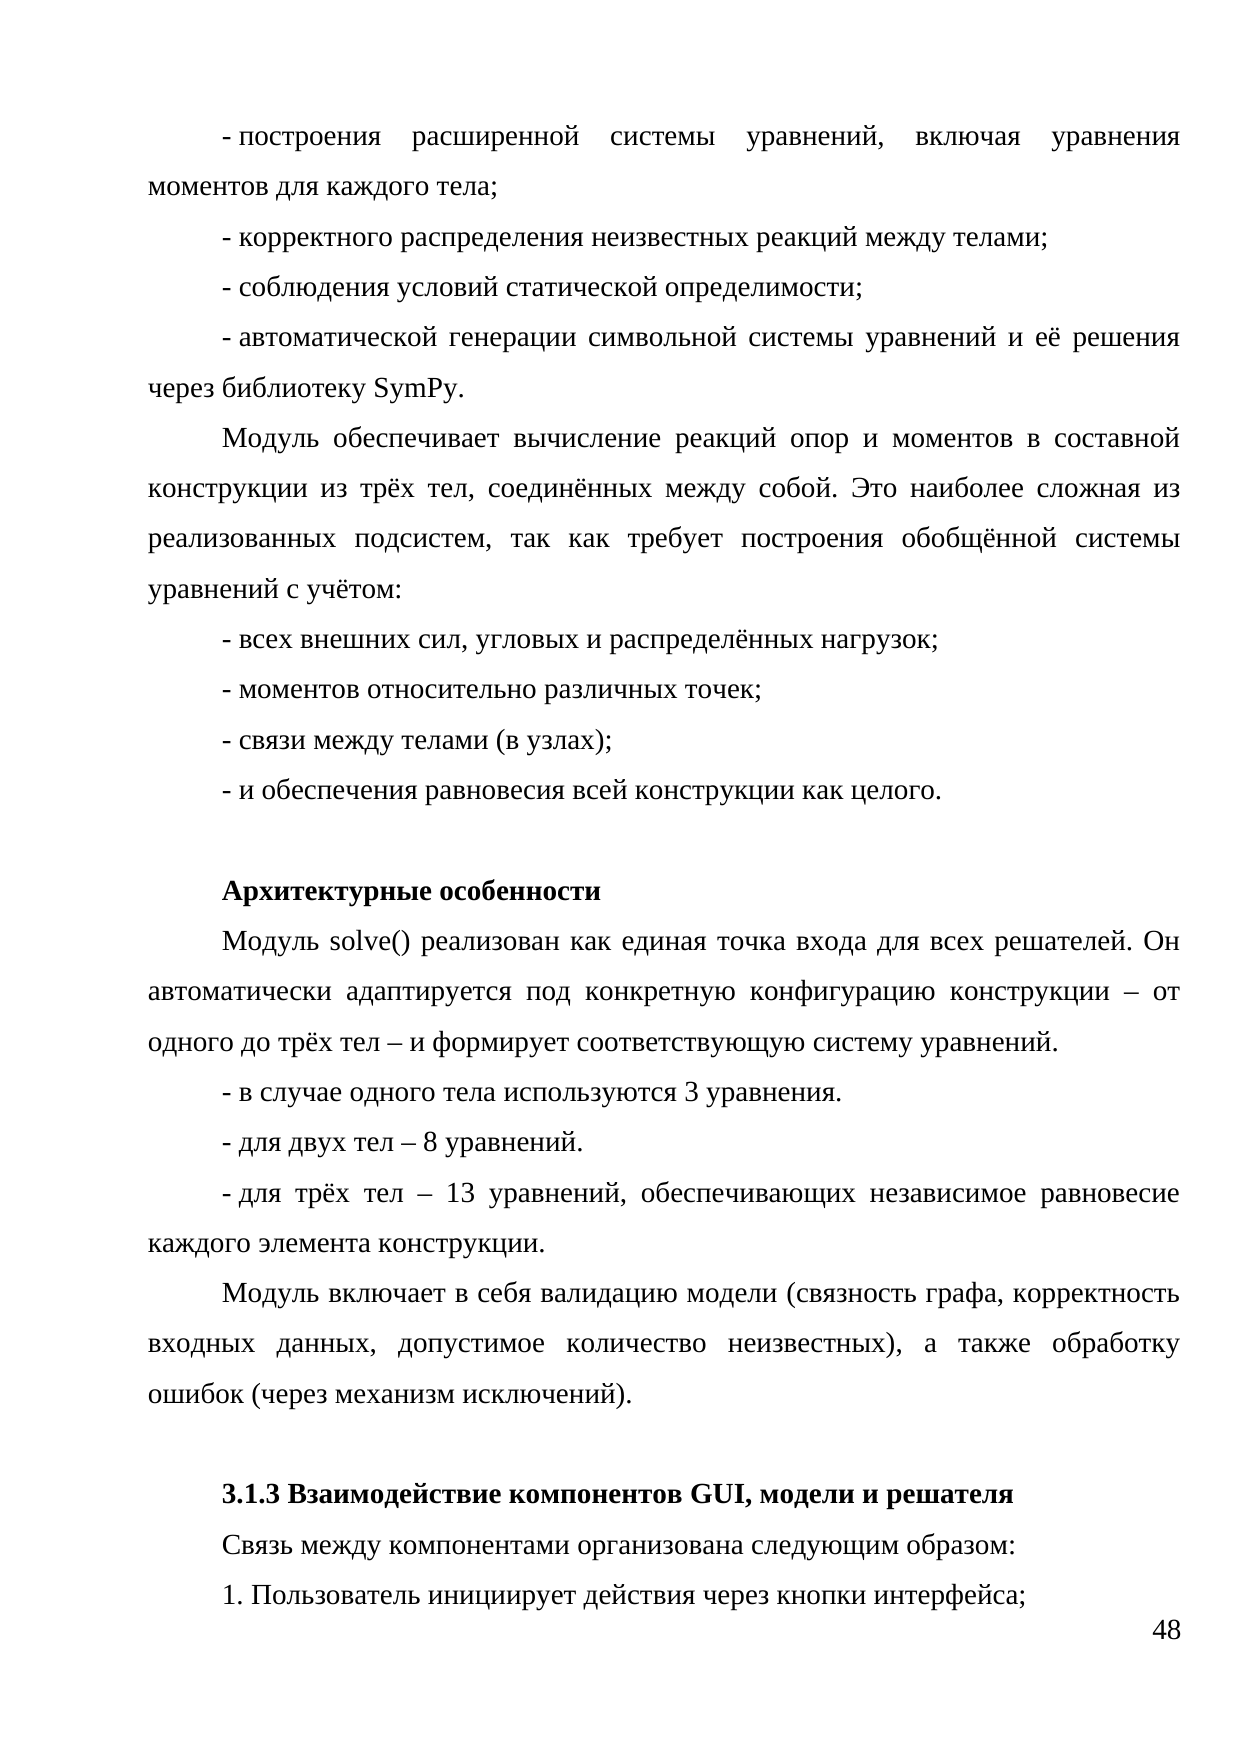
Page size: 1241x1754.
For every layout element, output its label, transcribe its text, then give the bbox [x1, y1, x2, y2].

list и обеспечения равновесия всей конструкции как целого. [148, 772, 1181, 806]
list моментов относительно различных точек; [148, 672, 1181, 705]
subtitle 3.1.3 Взаимодействие компонентов GUI, модели и решателя [148, 1477, 1181, 1510]
list корректного распределения неизвестных реакций между телами; [148, 219, 1181, 252]
text Модуль solve() реализован как единая точка входа для всех решателей. Он автоматически адаптируется под конкретную конфигурацию конструкции – от одного до трёх тел – и формирует соответствующую систему уравнений. [148, 923, 1181, 1057]
list автоматической генерации символьной системы уравнений и её решения через библиотеку SymPy. [148, 319, 1181, 403]
list для трёх тел – 13 уравнений, обеспечивающих независимое равновесие каждого элемента конструкции. [148, 1175, 1181, 1258]
list связи между телами (в узлах); [148, 722, 1181, 755]
list построения расширенной системы уравнений, включая уравнения моментов для каждого тела; [148, 118, 1181, 202]
list соблюдения условий статической определимости; [148, 269, 1181, 303]
list Пользователь инициирует действия через кнопки интерфейса; [148, 1577, 1181, 1611]
text Связь между компонентами организована следующим образом: [148, 1527, 1181, 1560]
text Модуль обеспечивает вычисление реакций опор и моментов в составной конструкции из трёх тел, соединённых между собой. Это наиболее сложная из реализованных подсистем, так как требует построения обобщённой системы уравнений с учётом: [148, 420, 1181, 604]
list для двух тел – 8 уравнений. [148, 1124, 1181, 1158]
list в случае одного тела используются 3 уравнения. [148, 1074, 1181, 1108]
text Архитектурные особенности [148, 873, 1181, 906]
list всех внешних сил, угловых и распределённых нагрузок; [148, 621, 1181, 655]
text Модуль включает в себя валидацию модели (связность графа, корректность входных данных, допустимое количество неизвестных), а также обработку ошибок (через механизм исключений). [148, 1275, 1181, 1409]
